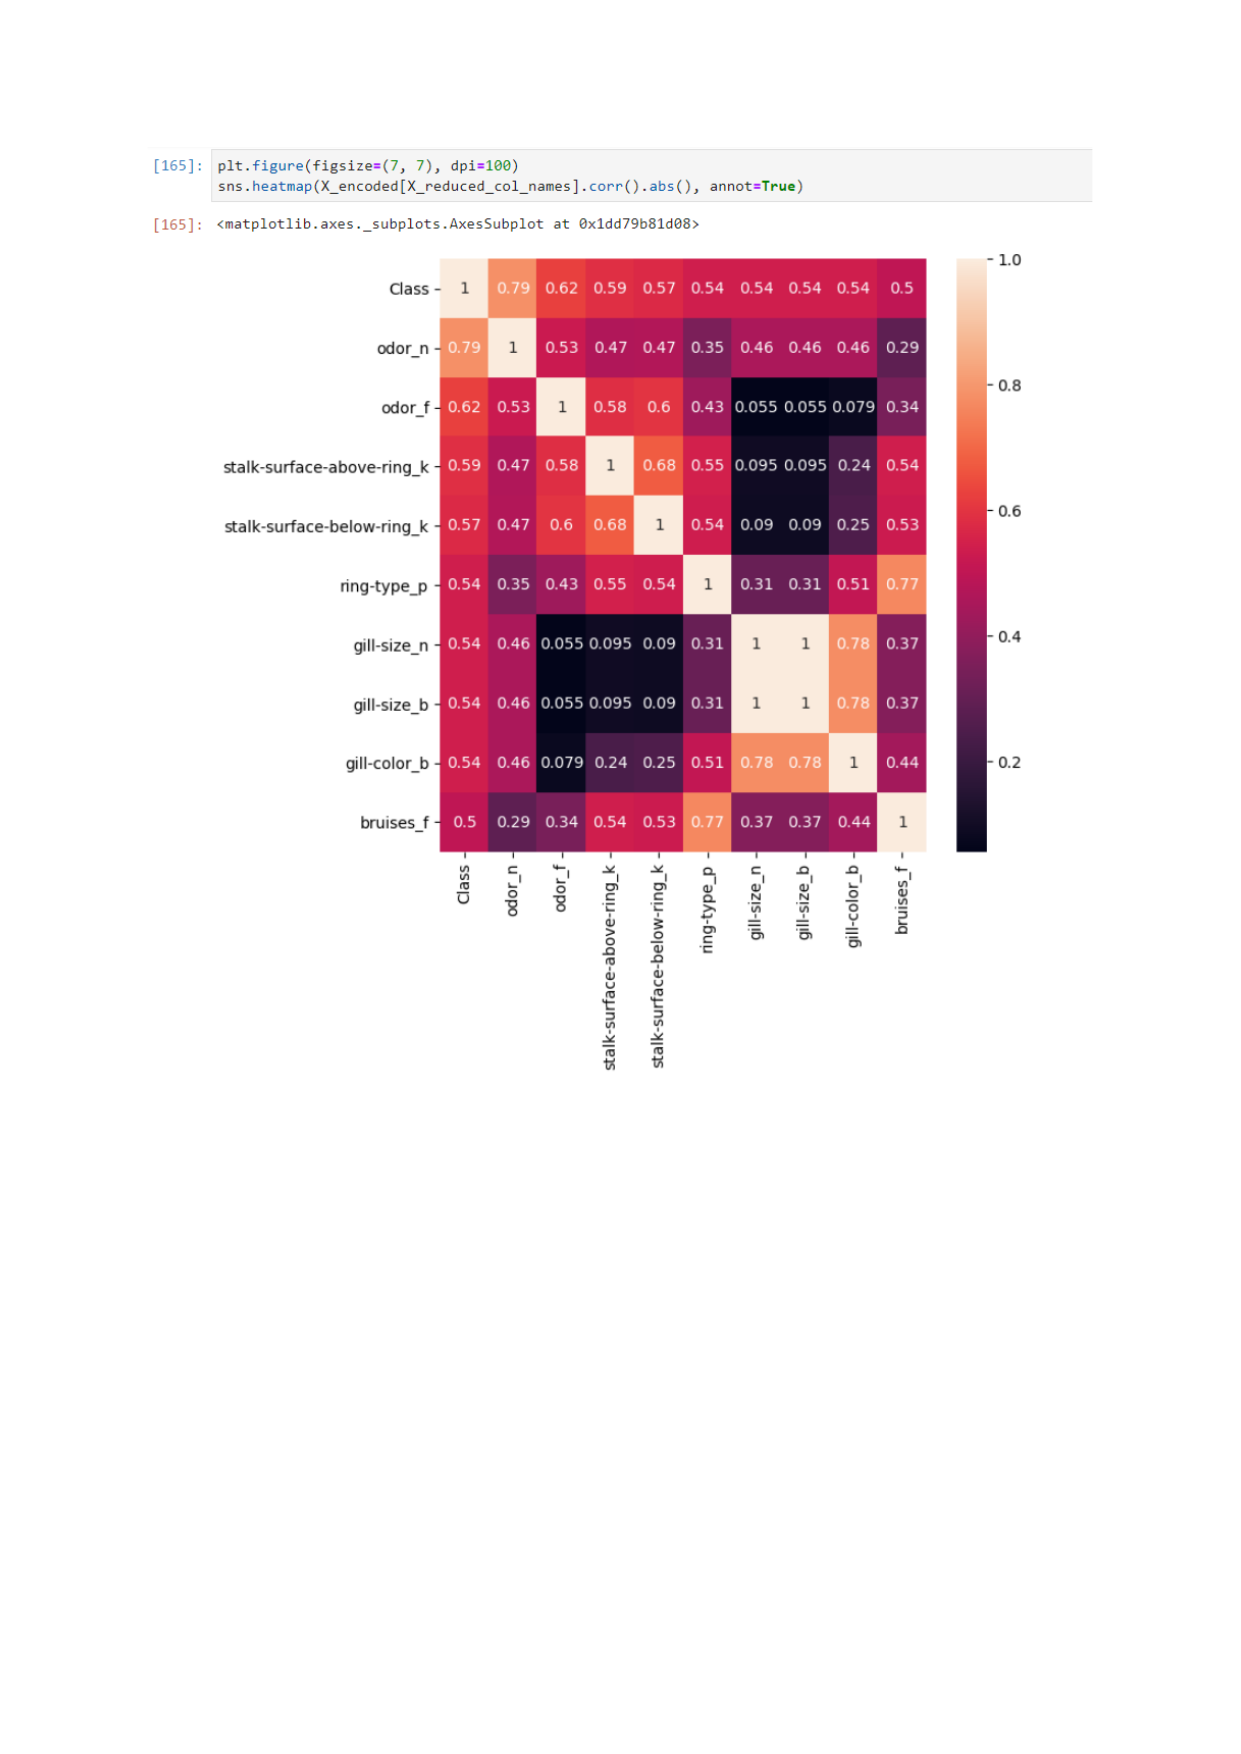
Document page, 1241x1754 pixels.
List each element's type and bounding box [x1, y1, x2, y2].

picture [147, 147, 1093, 1091]
